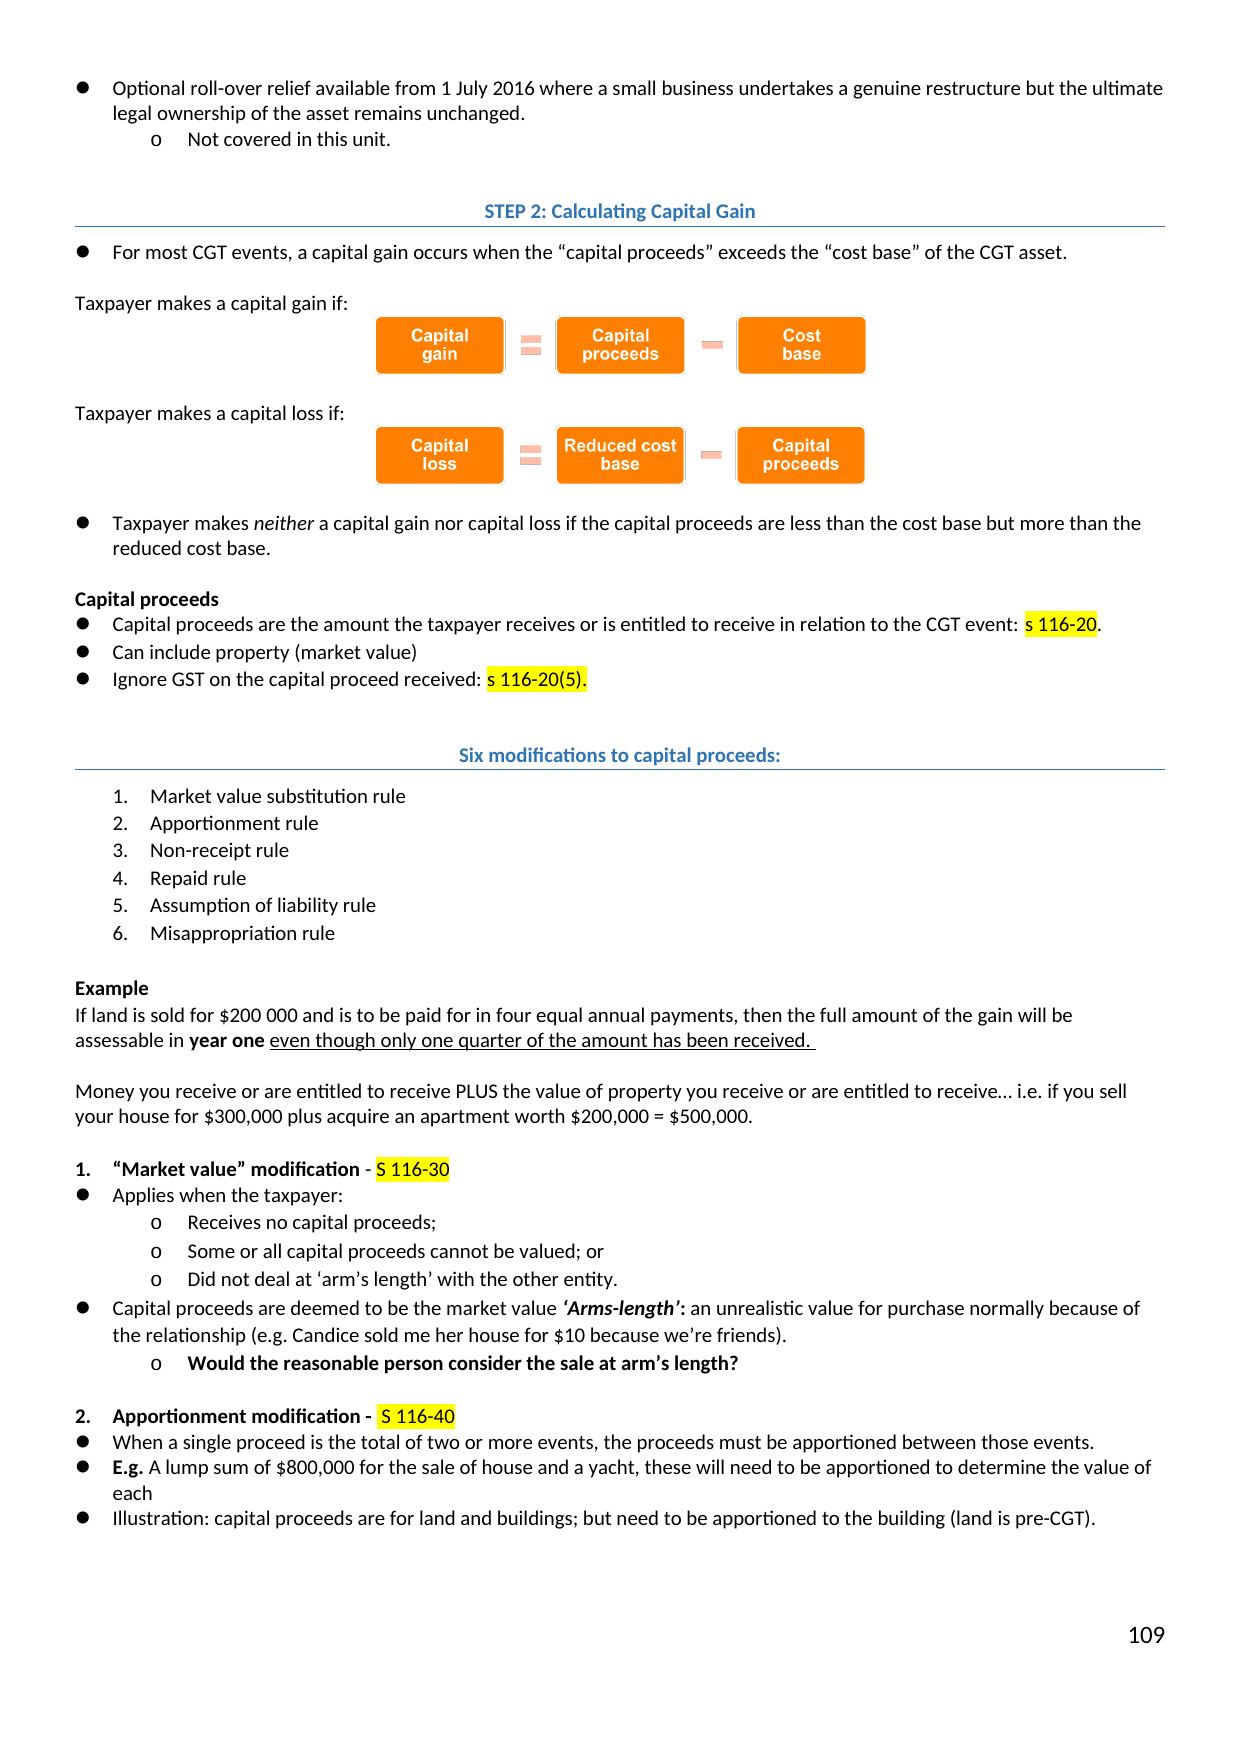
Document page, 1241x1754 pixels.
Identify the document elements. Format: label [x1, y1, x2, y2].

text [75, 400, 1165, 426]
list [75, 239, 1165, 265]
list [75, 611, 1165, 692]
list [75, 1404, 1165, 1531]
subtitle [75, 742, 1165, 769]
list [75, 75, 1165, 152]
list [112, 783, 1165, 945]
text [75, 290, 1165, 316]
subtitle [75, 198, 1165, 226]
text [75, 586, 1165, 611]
picture [374, 425, 866, 485]
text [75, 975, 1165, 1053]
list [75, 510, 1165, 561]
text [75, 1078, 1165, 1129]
picture [374, 315, 867, 375]
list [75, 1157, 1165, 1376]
